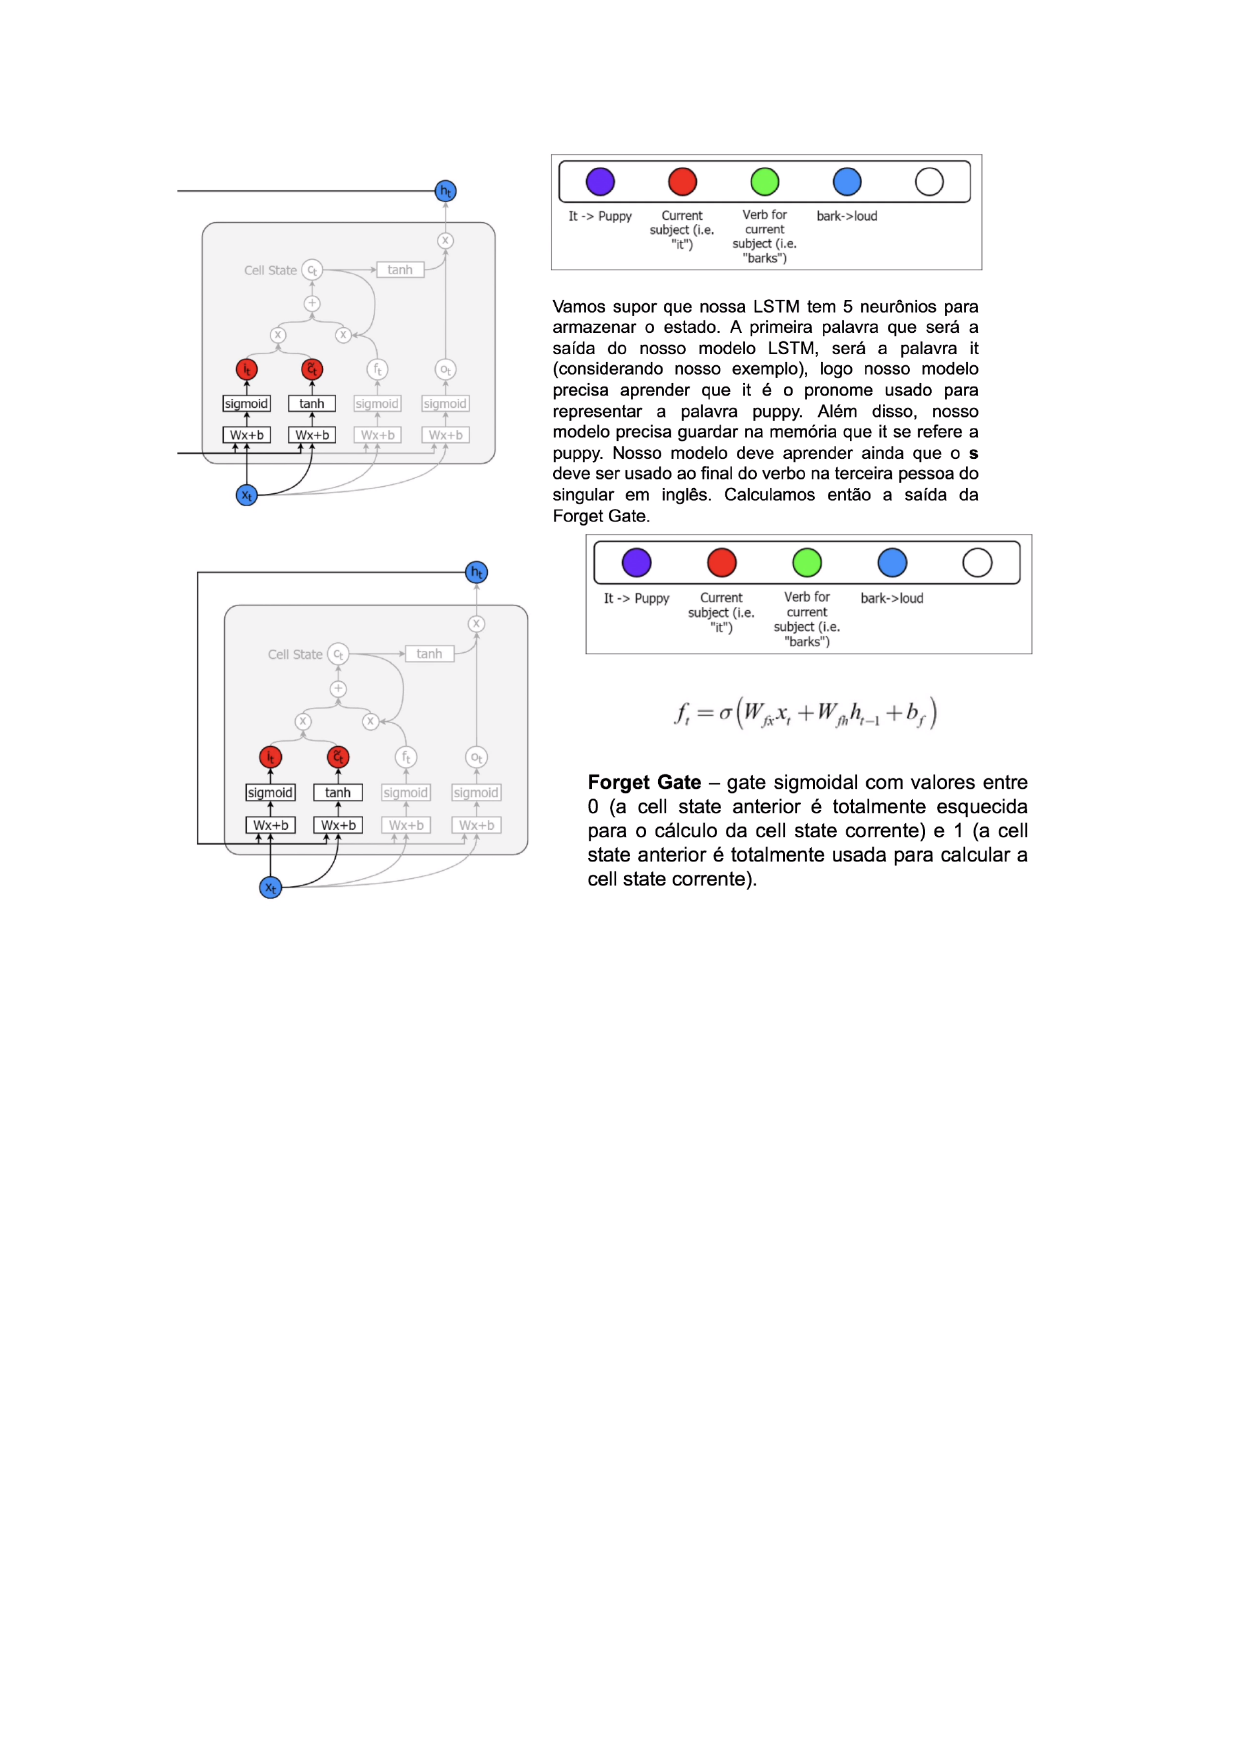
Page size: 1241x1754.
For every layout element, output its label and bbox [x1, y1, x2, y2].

picture [177, 147, 1063, 531]
picture [177, 533, 1063, 924]
